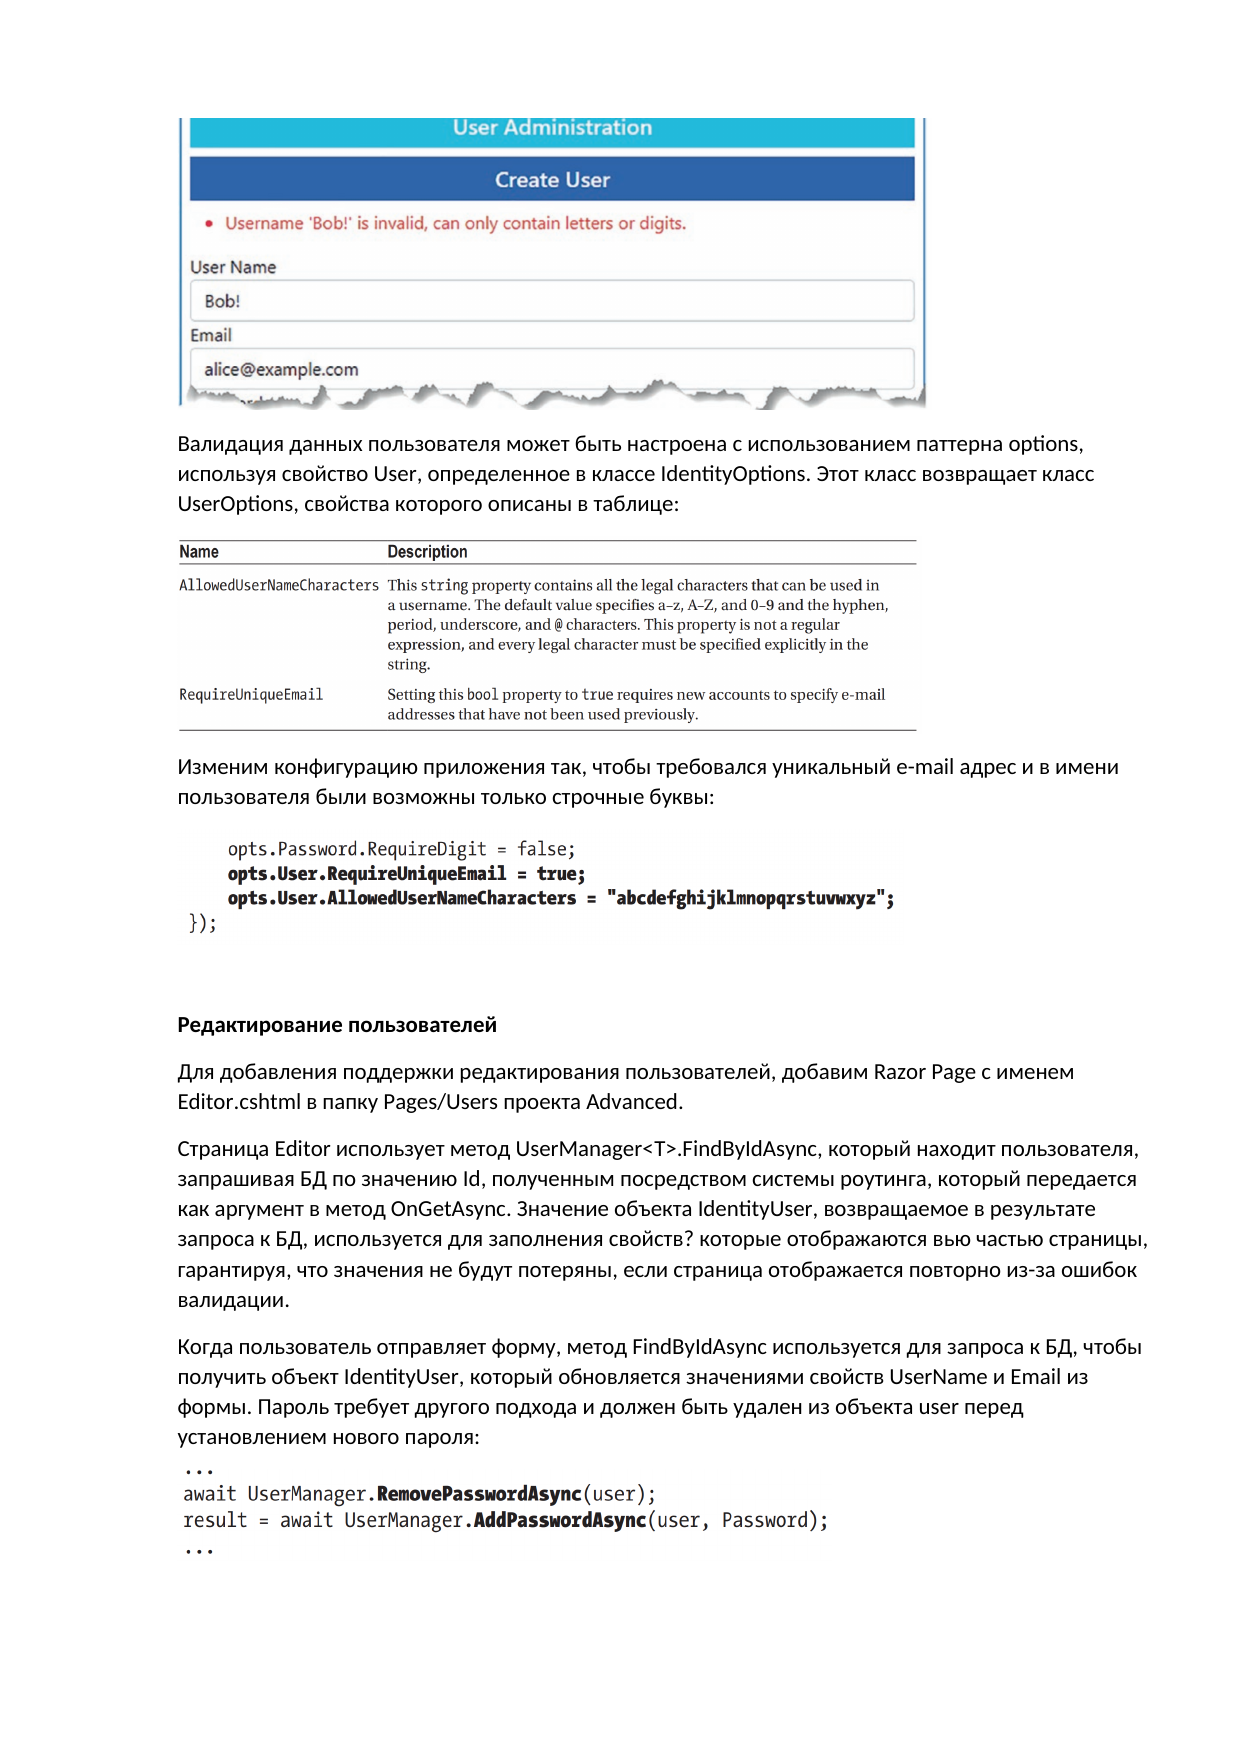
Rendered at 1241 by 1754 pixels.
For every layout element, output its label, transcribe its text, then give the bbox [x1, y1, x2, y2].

picture [177, 1469, 833, 1561]
text Страница Editor использует метод UserManager<T>.FindByIdAsync, который находит пользователя, запрашивая БД по значению Id, полученным посредством системы роутинга, который передается как аргумент в метод OnGetAsync. Значение объекта IdentityUser, возвращаемое в результате запроса к БД, используется для заполнения свойств? которые отображаются вью частью страницы, гарантируя, что значения не будут потеряны, если страница отображается повторно из-за ошибок валидации. [177, 1134, 1152, 1313]
text Изменим конфигурацию приложения так, чтобы требовался уникальный e-mail адрес и в имени пользователя были возможны только строчные буквы: [177, 752, 1152, 811]
picture [177, 829, 904, 945]
text Для добавления поддержки редактирования пользователей, добавим Razor Page с именем Editor.cshtml в папку Pages/Users проекта Advanced. [177, 1057, 1152, 1115]
picture [177, 118, 933, 410]
text Редактирование пользователей [177, 1010, 1152, 1038]
text Валидация данных пользователя может быть настроена с использованием паттерна options, используя свойство User, определенное в классе IdentityOptions. Этот класс возвращает класс UserOptions, свойства которого описаны в таблице: [177, 429, 1152, 517]
text Когда пользователь отправляет форму, метод FindByIdAsync используется для запроса к БД, чтобы получить объект IdentityUser, который обновляется значениями свойств UserName и Email из формы. Пароль требует другого подхода и должен быть удален из объекта user перед установлением нового пароля: [177, 1332, 1152, 1450]
picture [177, 536, 923, 734]
